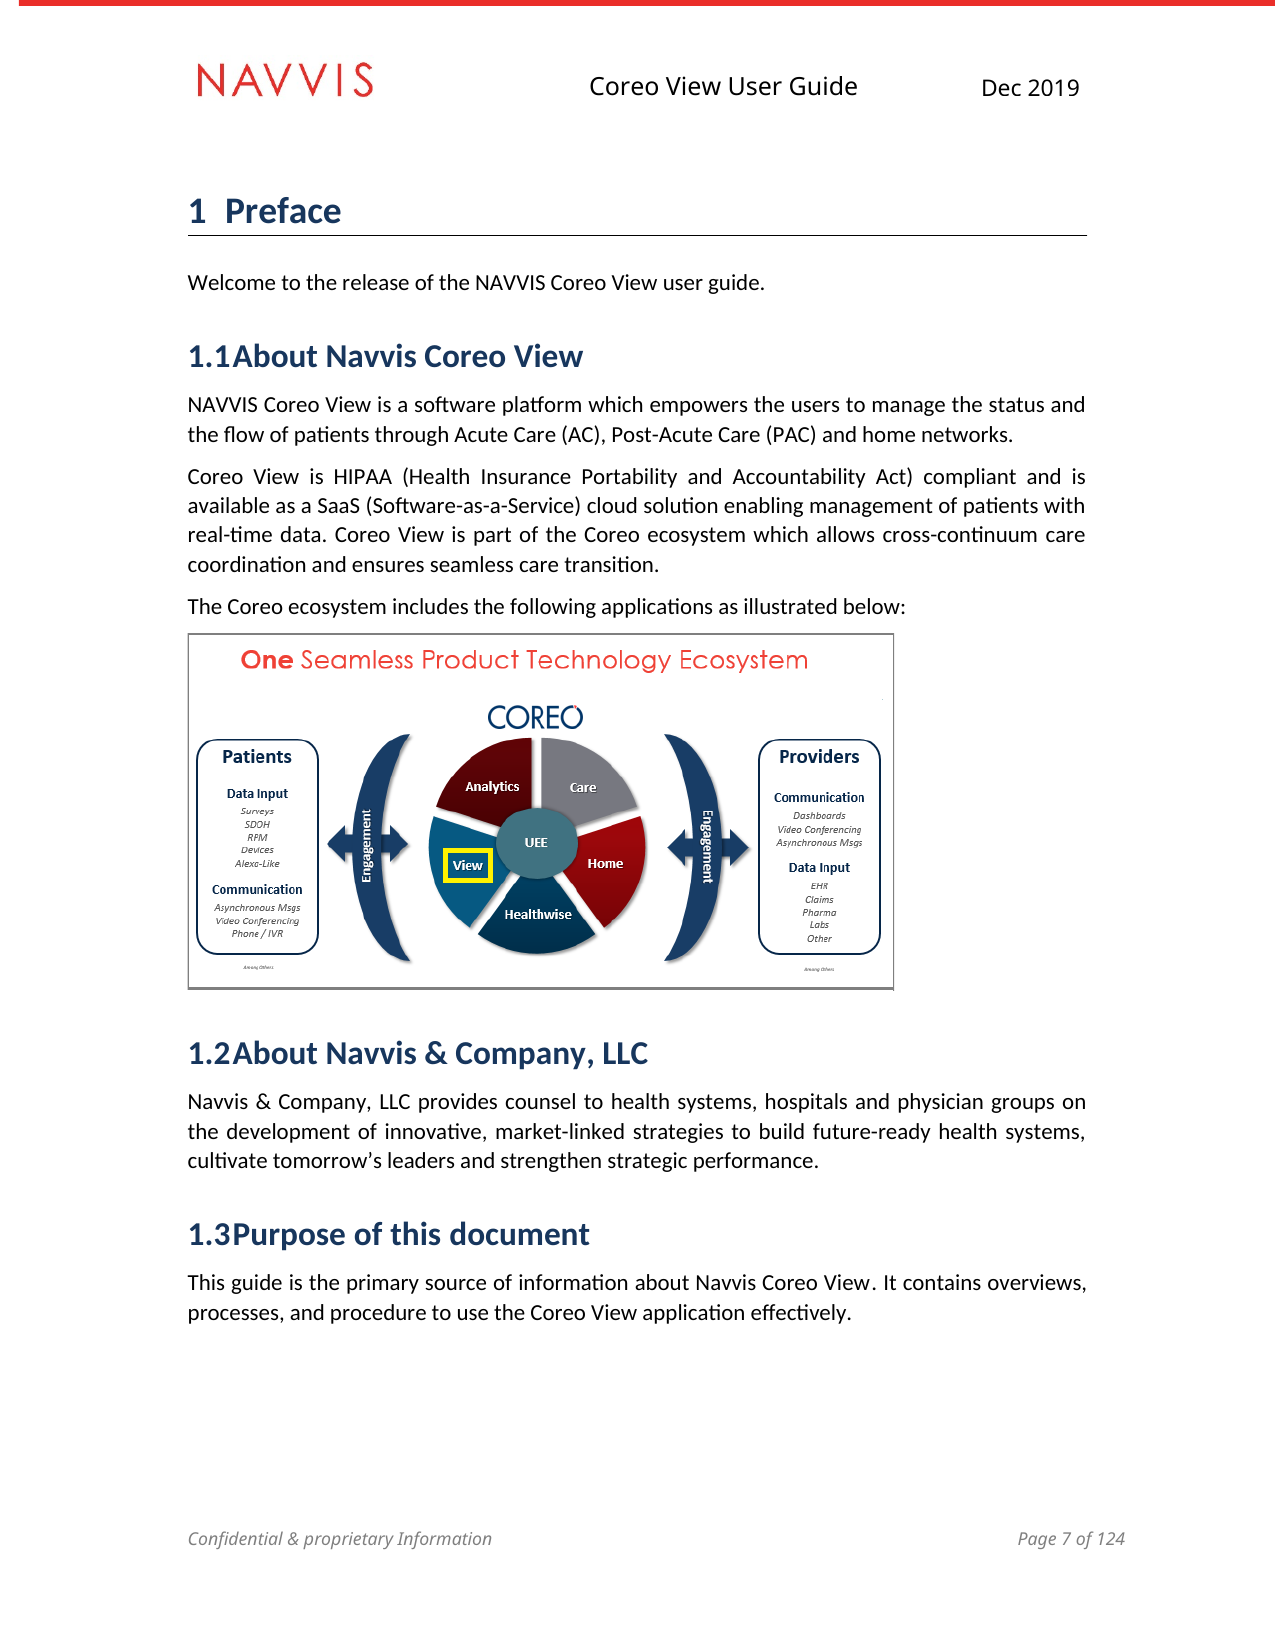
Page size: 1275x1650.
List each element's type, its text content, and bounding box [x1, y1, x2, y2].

text NAVVIS Coreo View is a software platform which empowers the users to manage the status and the flow of patients through Acute Care (AC), Post-Acute Care (PAC) and home networks. [187, 391, 1087, 448]
text Coreo View is HIPAA (Health Insurance Portability and Accountability Act) compliant and is available as a SaaS (Software-as-a-Service) cloud solution enabling management of patients with real-time data. Coreo View is part of the Coreo ecosystem which allows cross-continuum care coordination and ensures seamless care transition. [187, 462, 1087, 578]
subtitle About Navvis Coreo View [187, 335, 1087, 376]
subtitle About Navvis & Company, LLC [187, 1032, 1087, 1073]
subtitle Purpose of this document [187, 1213, 1087, 1254]
picture [187, 633, 895, 991]
text Welcome to the release of the NAVVIS Coreo View user guide. [187, 268, 1087, 296]
text The Coreo ecosystem includes the following applications as illustrated below: [187, 592, 1087, 620]
text This guide is the primary source of information about Navvis Coreo View. It contains overviews, processes, and procedure to use the Coreo View application effectively. [187, 1268, 1087, 1326]
subtitle Preface [187, 187, 1087, 236]
picture [187, 55, 383, 104]
text Navvis & Company, LLC provides counsel to health systems, hospitals and physician groups on the development of innovative, market-linked strategies to build future-ready health systems, cultivate tomorrow’s leaders and strengthen strategic performance. [187, 1087, 1087, 1174]
